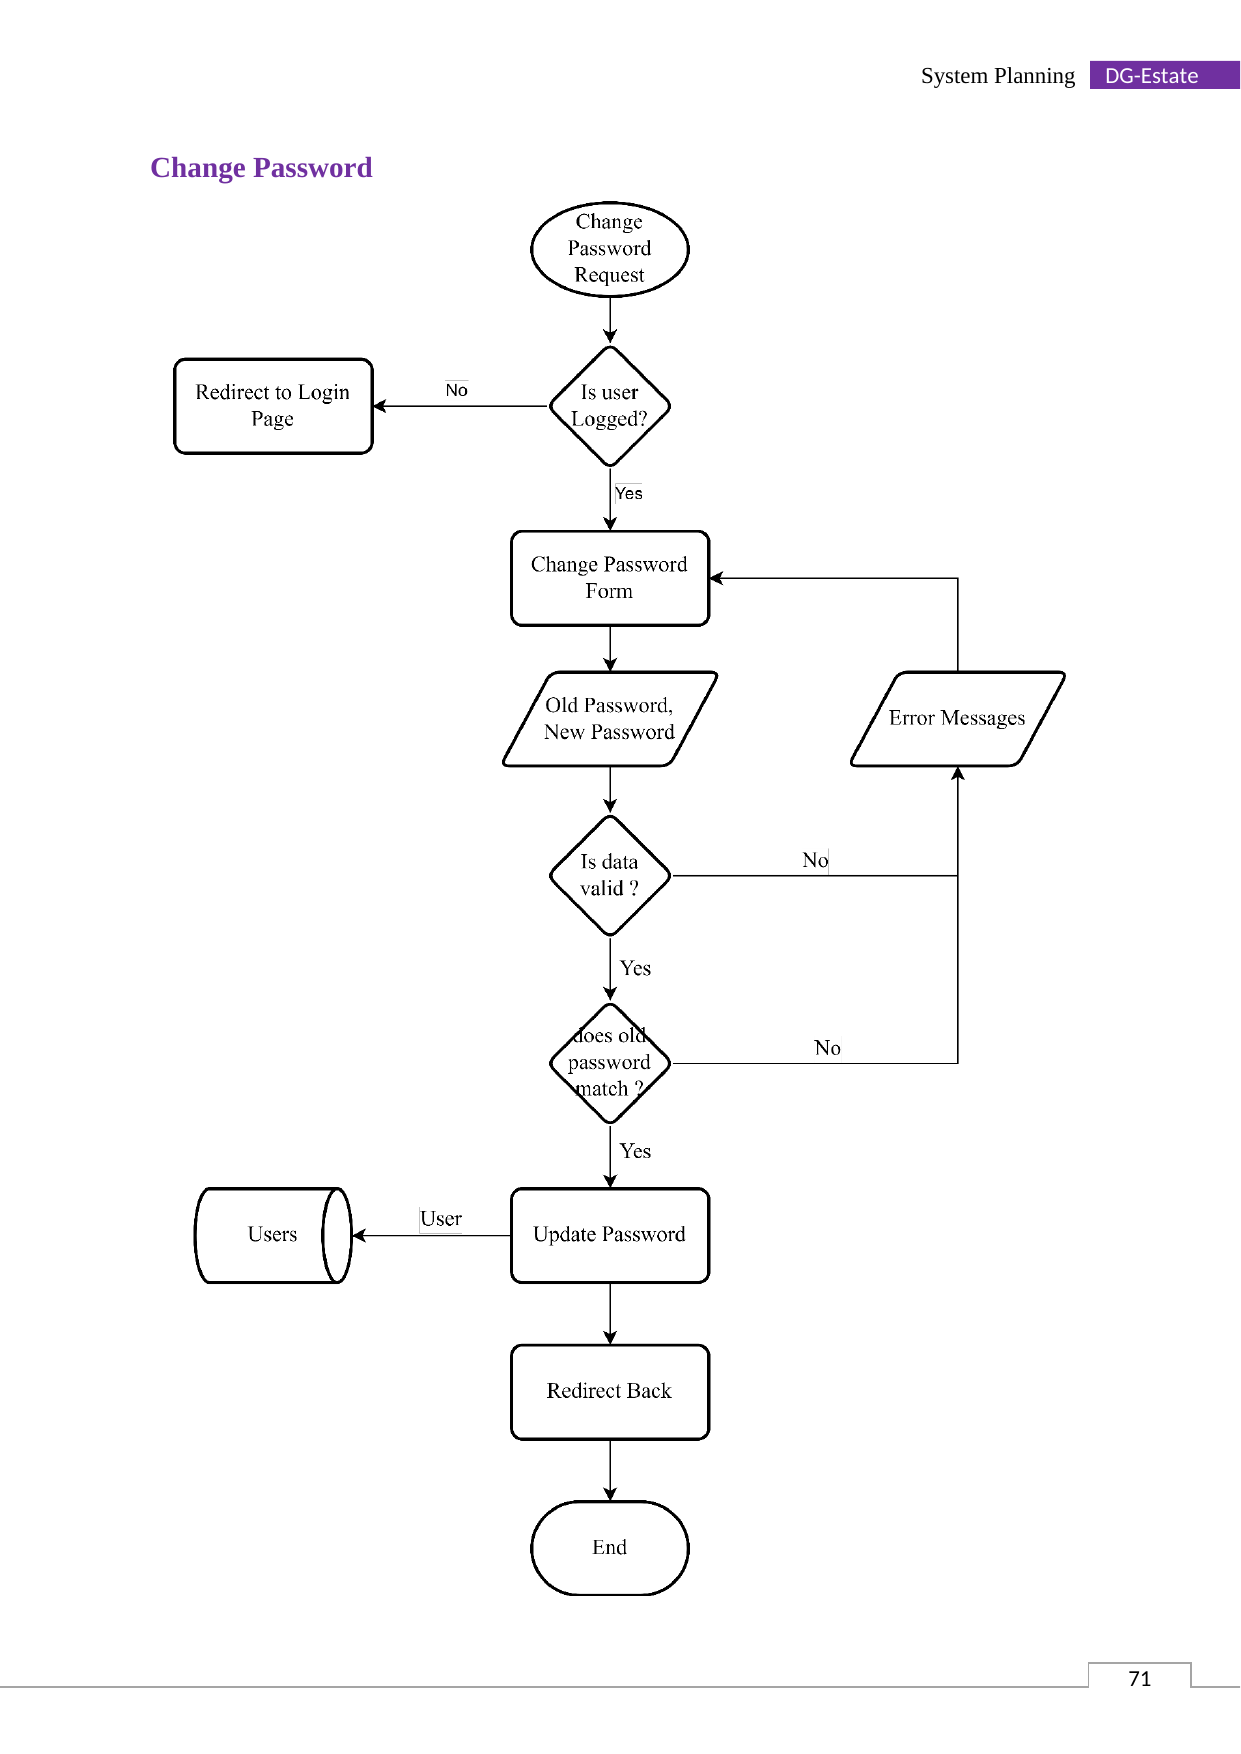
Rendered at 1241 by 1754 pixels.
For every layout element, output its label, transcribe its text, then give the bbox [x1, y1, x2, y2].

picture [172, 200, 1068, 1596]
title Change Password [150, 150, 1090, 183]
